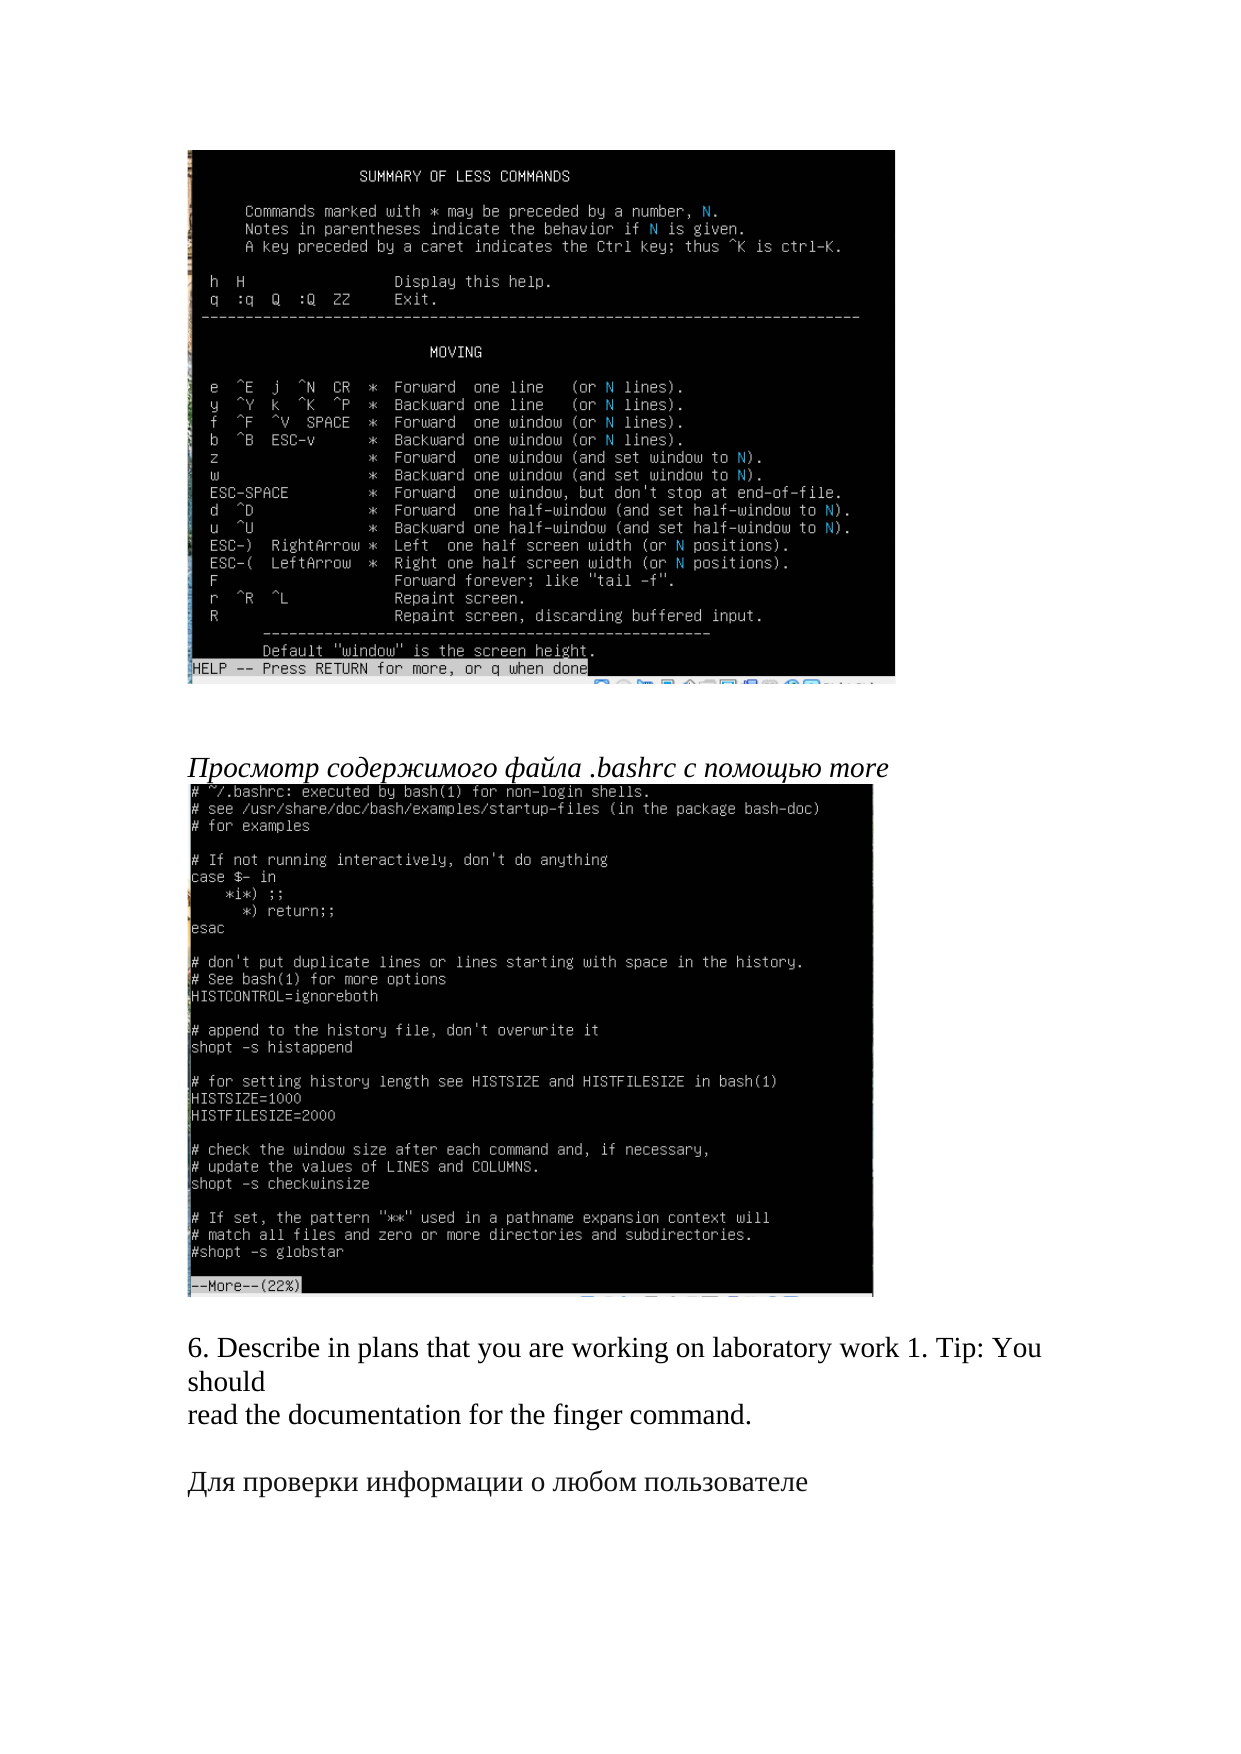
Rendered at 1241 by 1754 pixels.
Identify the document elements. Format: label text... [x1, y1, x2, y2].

text Просмотр содержимого файла .bashrc с помощью more [187, 751, 1053, 784]
picture [187, 150, 896, 684]
list read the documentation for the finger command. [187, 1397, 1053, 1431]
list Для проверки информации о любом пользователе [187, 1464, 1053, 1498]
picture [187, 784, 874, 1297]
list Describe in plans that you are working on laboratory work 1. Tip: You should [187, 1330, 1053, 1397]
